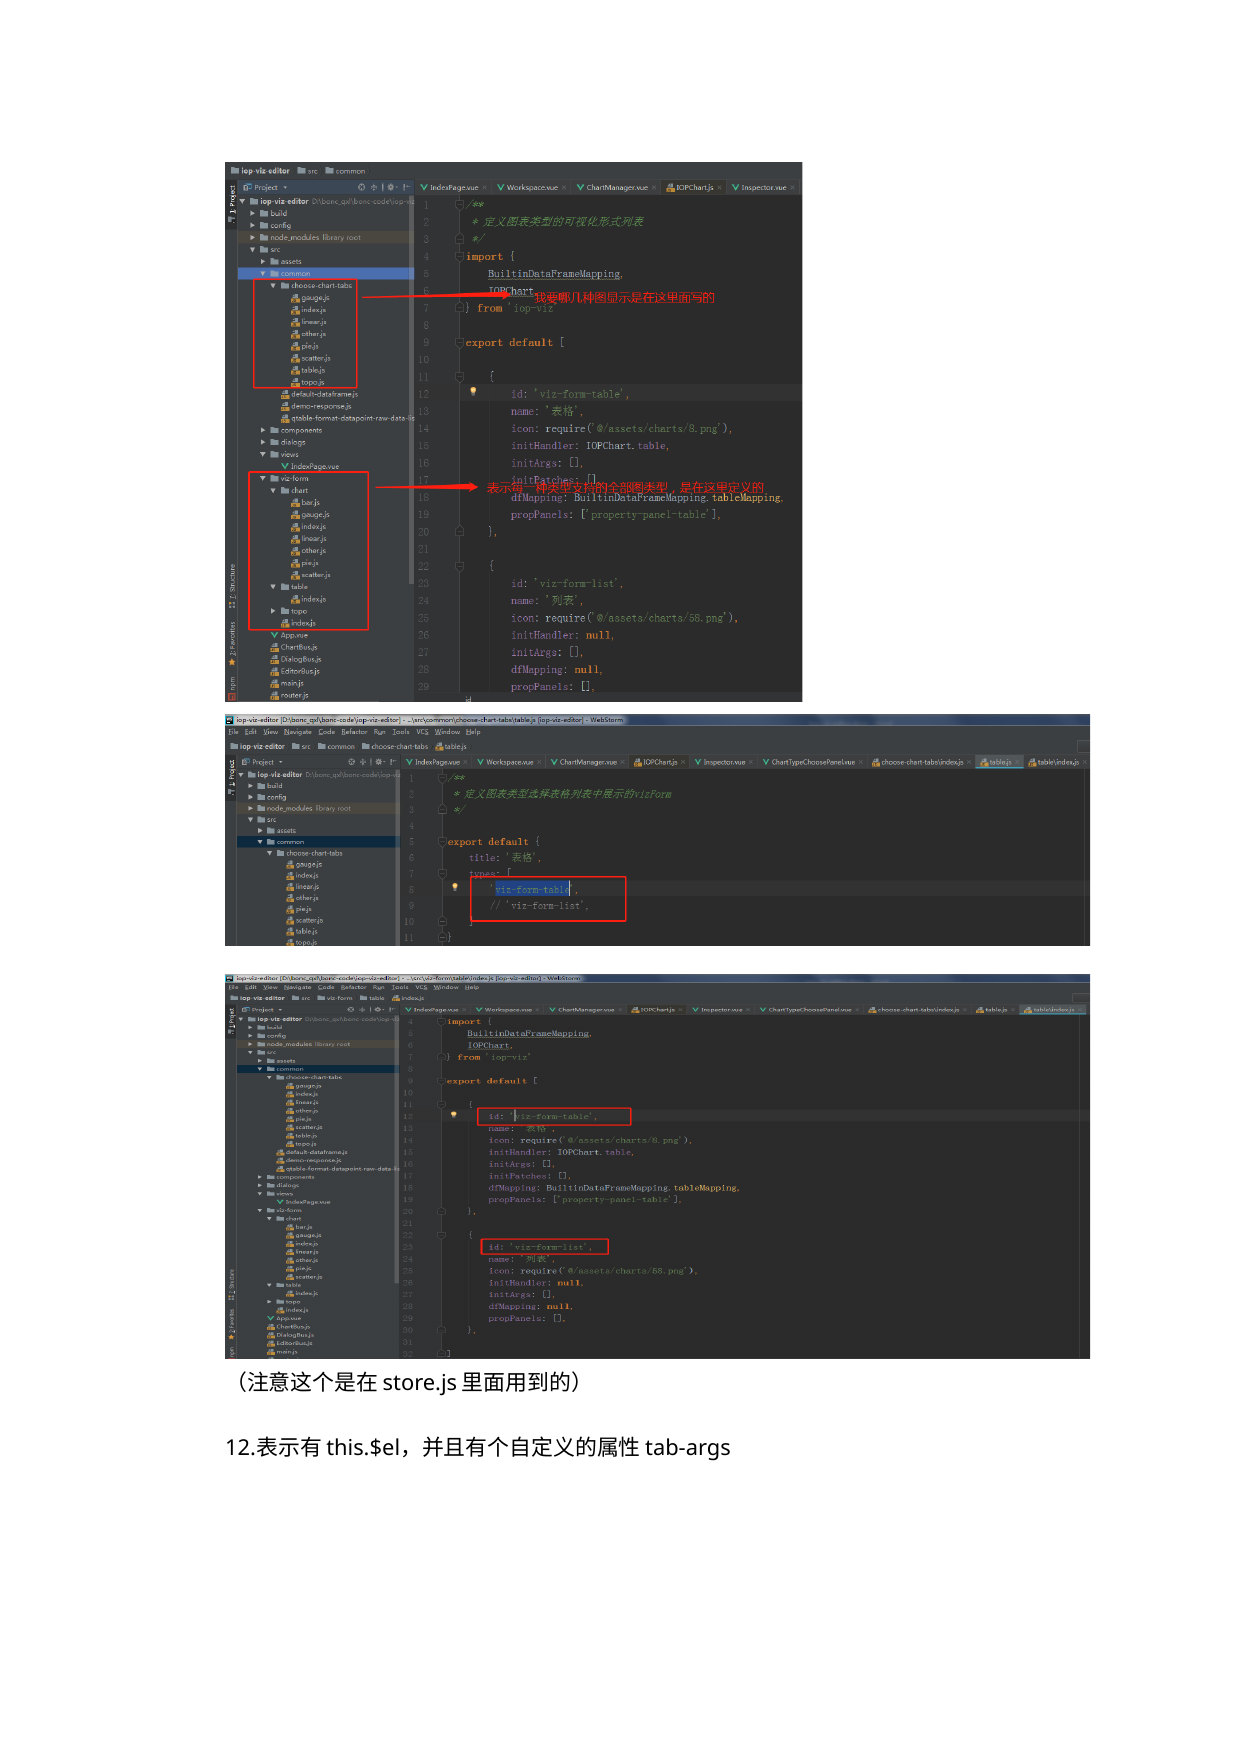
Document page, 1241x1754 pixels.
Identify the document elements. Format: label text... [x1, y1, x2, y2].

picture [225, 974, 1091, 1359]
picture [225, 162, 803, 702]
picture [225, 714, 1091, 946]
list （注意这个是在store.js里面用到的） [225, 1364, 1053, 1397]
list 12.表示有this.$el，并且有个自定义的属性tab-args [225, 1429, 1053, 1462]
